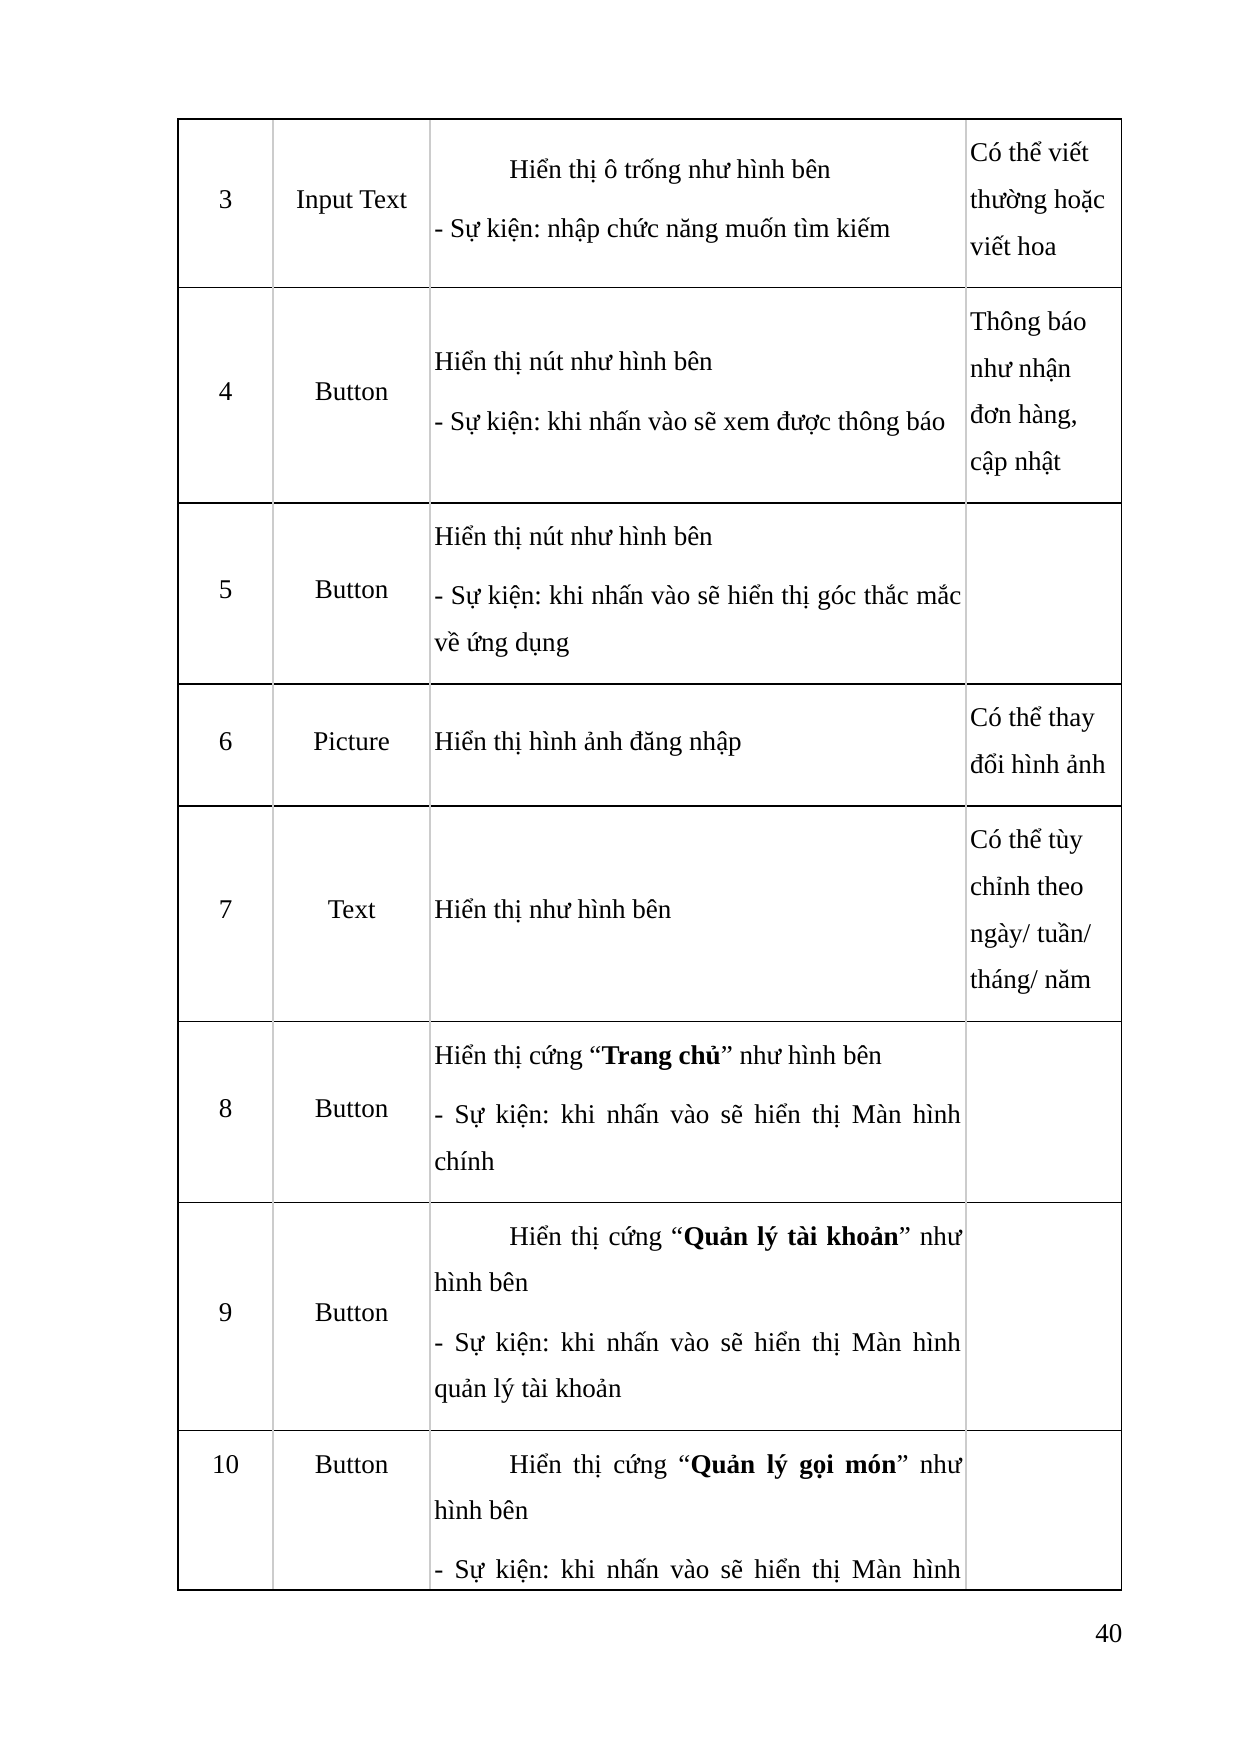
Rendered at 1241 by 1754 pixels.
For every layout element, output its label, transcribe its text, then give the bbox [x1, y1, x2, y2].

table_cell Hiển thị như hình bên [431, 807, 965, 1021]
table_cell 5 [179, 504, 272, 683]
table_cell [967, 1022, 1121, 1202]
table_cell Text [274, 807, 429, 1021]
table_cell Hiển thị cứng “Quản lý tài khoản” như hình bên - Sự kiện: khi nhấn vào sẽ hiển thị Màn hình quản lý tài khoản [431, 1203, 965, 1429]
table_cell Thông báo như nhận đơn hàng, cập nhật [967, 288, 1121, 502]
table_cell Button [274, 288, 429, 502]
table_cell 8 [179, 1022, 272, 1202]
table_cell Button [274, 504, 429, 683]
table_cell Hiển thị ô trống như hình bên - Sự kiện: nhập chức năng muốn tìm kiếm [431, 120, 965, 287]
table_cell 6 [179, 685, 272, 805]
table_cell [967, 1203, 1121, 1429]
table_cell Button [274, 1431, 429, 1589]
table_cell Input Text [274, 120, 429, 287]
table_cell Có thể thay đổi hình ảnh [967, 685, 1121, 805]
table_cell Hiển thị cứng “Trang chủ” như hình bên - Sự kiện: khi nhấn vào sẽ hiển thị Màn hình chính [431, 1022, 965, 1202]
table_cell 3 [179, 120, 272, 287]
table_cell Picture [274, 685, 429, 805]
table_cell 10 [179, 1431, 272, 1589]
table_cell [967, 504, 1121, 683]
table_cell Có thể viết thường hoặc viết hoa [967, 120, 1121, 287]
table_cell Button [274, 1022, 429, 1202]
table_cell Hiển thị hình ảnh đăng nhập [431, 685, 965, 805]
table_cell 4 [179, 288, 272, 502]
table_cell Hiển thị nút như hình bên - Sự kiện: khi nhấn vào sẽ xem được thông báo [431, 288, 965, 502]
table_cell 7 [179, 807, 272, 1021]
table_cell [431, 1431, 965, 1589]
table_cell Có thể tùy chỉnh theo ngày/ tuần/ tháng/ năm [967, 807, 1121, 1021]
table_cell [967, 1431, 1121, 1589]
table_cell Hiển thị nút như hình bên - Sự kiện: khi nhấn vào sẽ hiển thị góc thắc mắc về ứng dụng [431, 504, 965, 683]
table_cell Button [274, 1203, 429, 1429]
table_cell 9 [179, 1203, 272, 1429]
